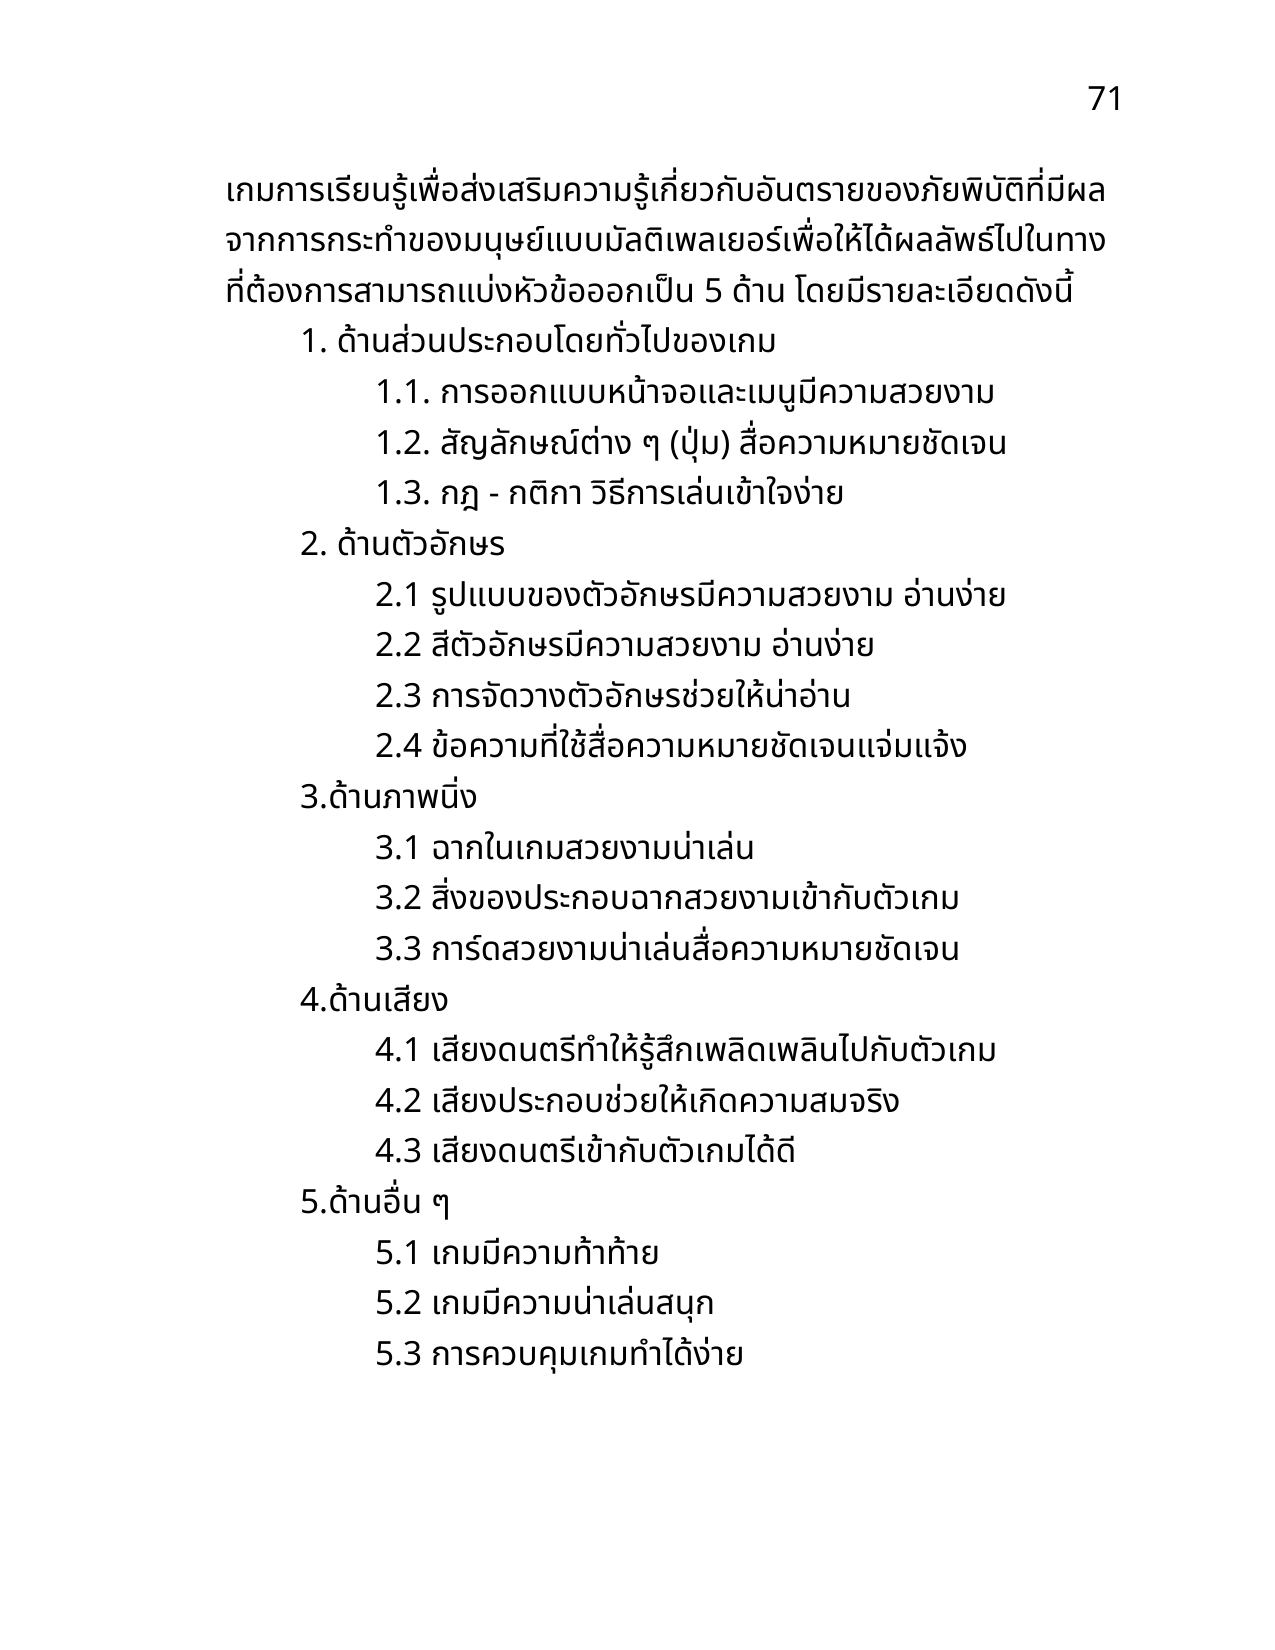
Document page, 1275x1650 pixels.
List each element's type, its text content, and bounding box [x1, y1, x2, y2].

text 2.4 ข้อความที่ใช้สื่อความหมายชัดเจนแจ่มแจ้ง [300, 722, 1125, 773]
text 2. ด้านตัวอักษร [225, 520, 1125, 570]
text 3.3 การ์ดสวยงามน่าเล่นสื่อความหมายชัดเจน [300, 925, 1125, 975]
text 2.3 การจัดวางตัวอักษรช่วยให้น่าอ่าน [300, 672, 1125, 722]
text 2.2 สีตัวอักษรมีความสวยงาม อ่านง่าย [300, 621, 1125, 672]
text 1. ด้านส่วนประกอบโดยทั่วไปของเกม [225, 317, 1125, 368]
text 5.ด้านอื่น ๆ [225, 1178, 1125, 1228]
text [225, 166, 1125, 317]
text 1.3. กฎ - กติกา วิธีการเล่นเข้าใจง่าย [300, 469, 1125, 520]
text 4.2 เสียงประกอบช่วยให้เกิดความสมจริง [300, 1077, 1125, 1127]
text 5.1 เกมมีความท้าท้าย [300, 1228, 1125, 1279]
text 5.2 เกมมีความน่าเล่นสนุก [300, 1279, 1125, 1330]
text 5.3 การควบคุมเกมทำได้ง่าย [300, 1330, 1125, 1380]
text 3.1 ฉากในเกมสวยงามน่าเล่น [300, 823, 1125, 874]
text 1.1. การออกแบบหน้าจอและเมนูมีความสวยงาม [300, 368, 1125, 418]
text 2.1 รูปแบบของตัวอักษรมีความสวยงาม อ่านง่าย [300, 570, 1125, 621]
text 4.1 เสียงดนตรีทำให้รู้สึกเพลิดเพลินไปกับตัวเกม [300, 1026, 1125, 1077]
text 3.2 สิ่งของประกอบฉากสวยงามเข้ากับตัวเกม [300, 874, 1125, 925]
text 4.3 เสียงดนตรีเข้ากับตัวเกมได้ดี [300, 1127, 1125, 1178]
text 1.2. สัญลักษณ์ต่าง ๆ (ปุ่ม) สื่อความหมายชัดเจน [300, 418, 1125, 469]
text 3.ด้านภาพนิ่ง [225, 773, 1125, 823]
text 4.ด้านเสียง [225, 975, 1125, 1026]
